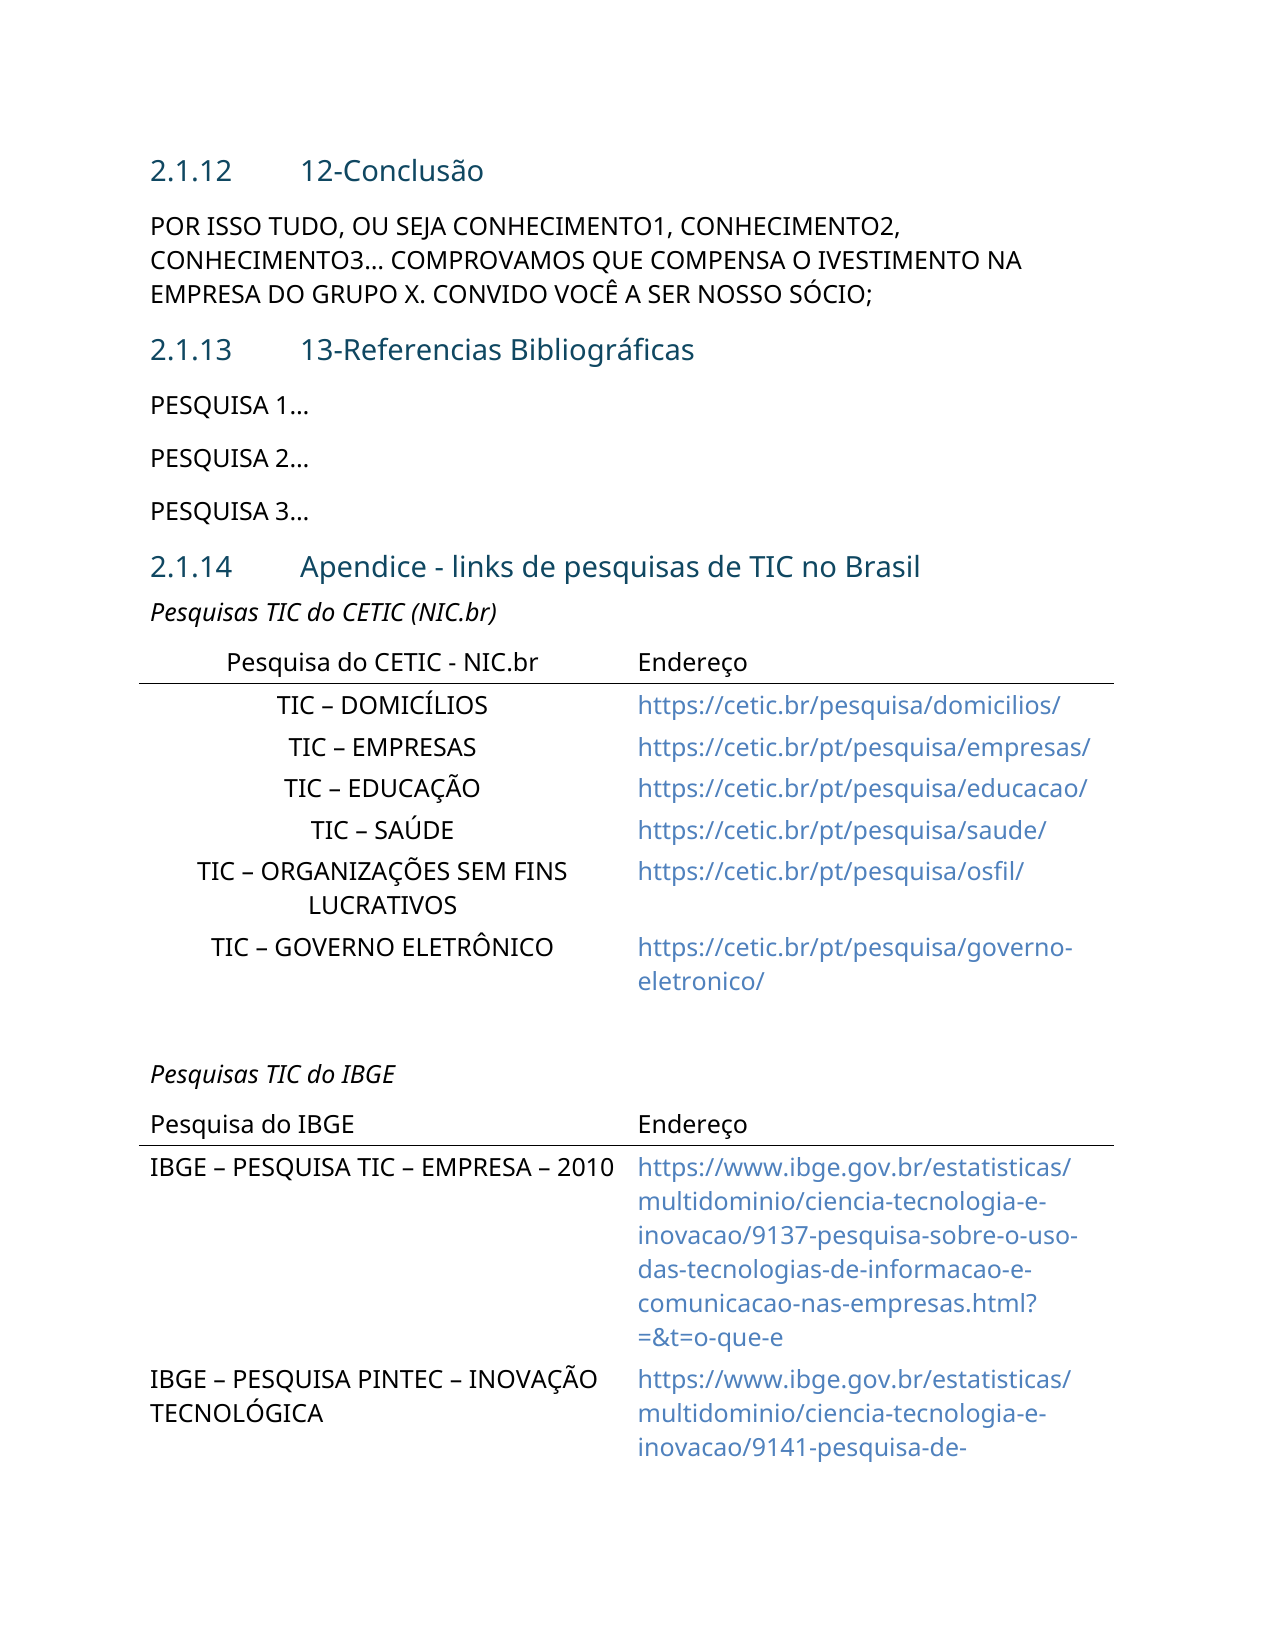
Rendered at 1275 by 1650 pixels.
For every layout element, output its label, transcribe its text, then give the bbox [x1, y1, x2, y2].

table_header Endereço [626, 641, 1114, 682]
table_cell https://cetic.br/pt/pesquisa/governo-eletronico/ [626, 926, 1114, 1001]
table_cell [139, 1358, 626, 1464]
text PESQUISA 3… [150, 493, 1125, 527]
table_cell TIC – EDUCAÇÃO [139, 767, 626, 809]
table_cell IBGE – PESQUISA TIC – EMPRESA – 2010 [139, 1146, 626, 1358]
table_cell https://cetic.br/pt/pesquisa/osfil/ [626, 850, 1114, 926]
text PESQUISA 1… [150, 388, 1125, 422]
table_header Pesquisa do CETIC - NIC.br [139, 641, 626, 682]
table_cell https://cetic.br/pt/pesquisa/saude/ [626, 809, 1114, 850]
table_cell TIC – GOVERNO ELETRÔNICO [139, 926, 626, 1001]
subtitle 2.1.13 13-Referencias Bibliográficas [150, 329, 1125, 369]
table_cell TIC – ORGANIZAÇÕES SEM FINS LUCRATIVOS [139, 850, 626, 926]
text POR ISSO TUDO, OU SEJA CONHECIMENTO1, CONHECIMENTO2, CONHECIMENTO3… COMPROVAMOS QUE COMPENSA O IVESTIMENTO NA EMPRESA DO GRUPO X. CONVIDO VOCÊ A SER NOSSO SÓCIO; [150, 208, 1125, 311]
table_cell https://www.ibge.gov.br/estatisticas/multidominio/ciencia-tecnologia-e-inovacao/9137-pesquisa-sobre-o-uso-das-tecnologias-de-informacao-e-comunicacao-nas-empresas.html?=&t=o-que-e [626, 1146, 1114, 1358]
subtitle 2.1.12 12-Conclusão [150, 150, 1125, 190]
text PESQUISA 2… [150, 441, 1125, 475]
table_header Endereço [626, 1103, 1114, 1144]
table_cell https://cetic.br/pt/pesquisa/empresas/ [626, 726, 1114, 767]
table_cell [626, 1358, 1114, 1464]
table_cell https://cetic.br/pesquisa/domicilios/ [626, 684, 1114, 726]
subtitle 2.1.14 Apendice - links de pesquisas de TIC no Brasil [150, 546, 1125, 586]
table_header Pesquisa do IBGE [139, 1103, 626, 1144]
table_cell TIC – DOMICÍLIOS [139, 684, 626, 726]
table_cell TIC – EMPRESAS [139, 726, 626, 767]
text Pesquisas TIC do IBGE [150, 1056, 1125, 1090]
table_cell TIC – SAÚDE [139, 809, 626, 850]
table_cell https://cetic.br/pt/pesquisa/educacao/ [626, 767, 1114, 809]
text Pesquisas TIC do CETIC (NIC.br) [150, 594, 1125, 628]
